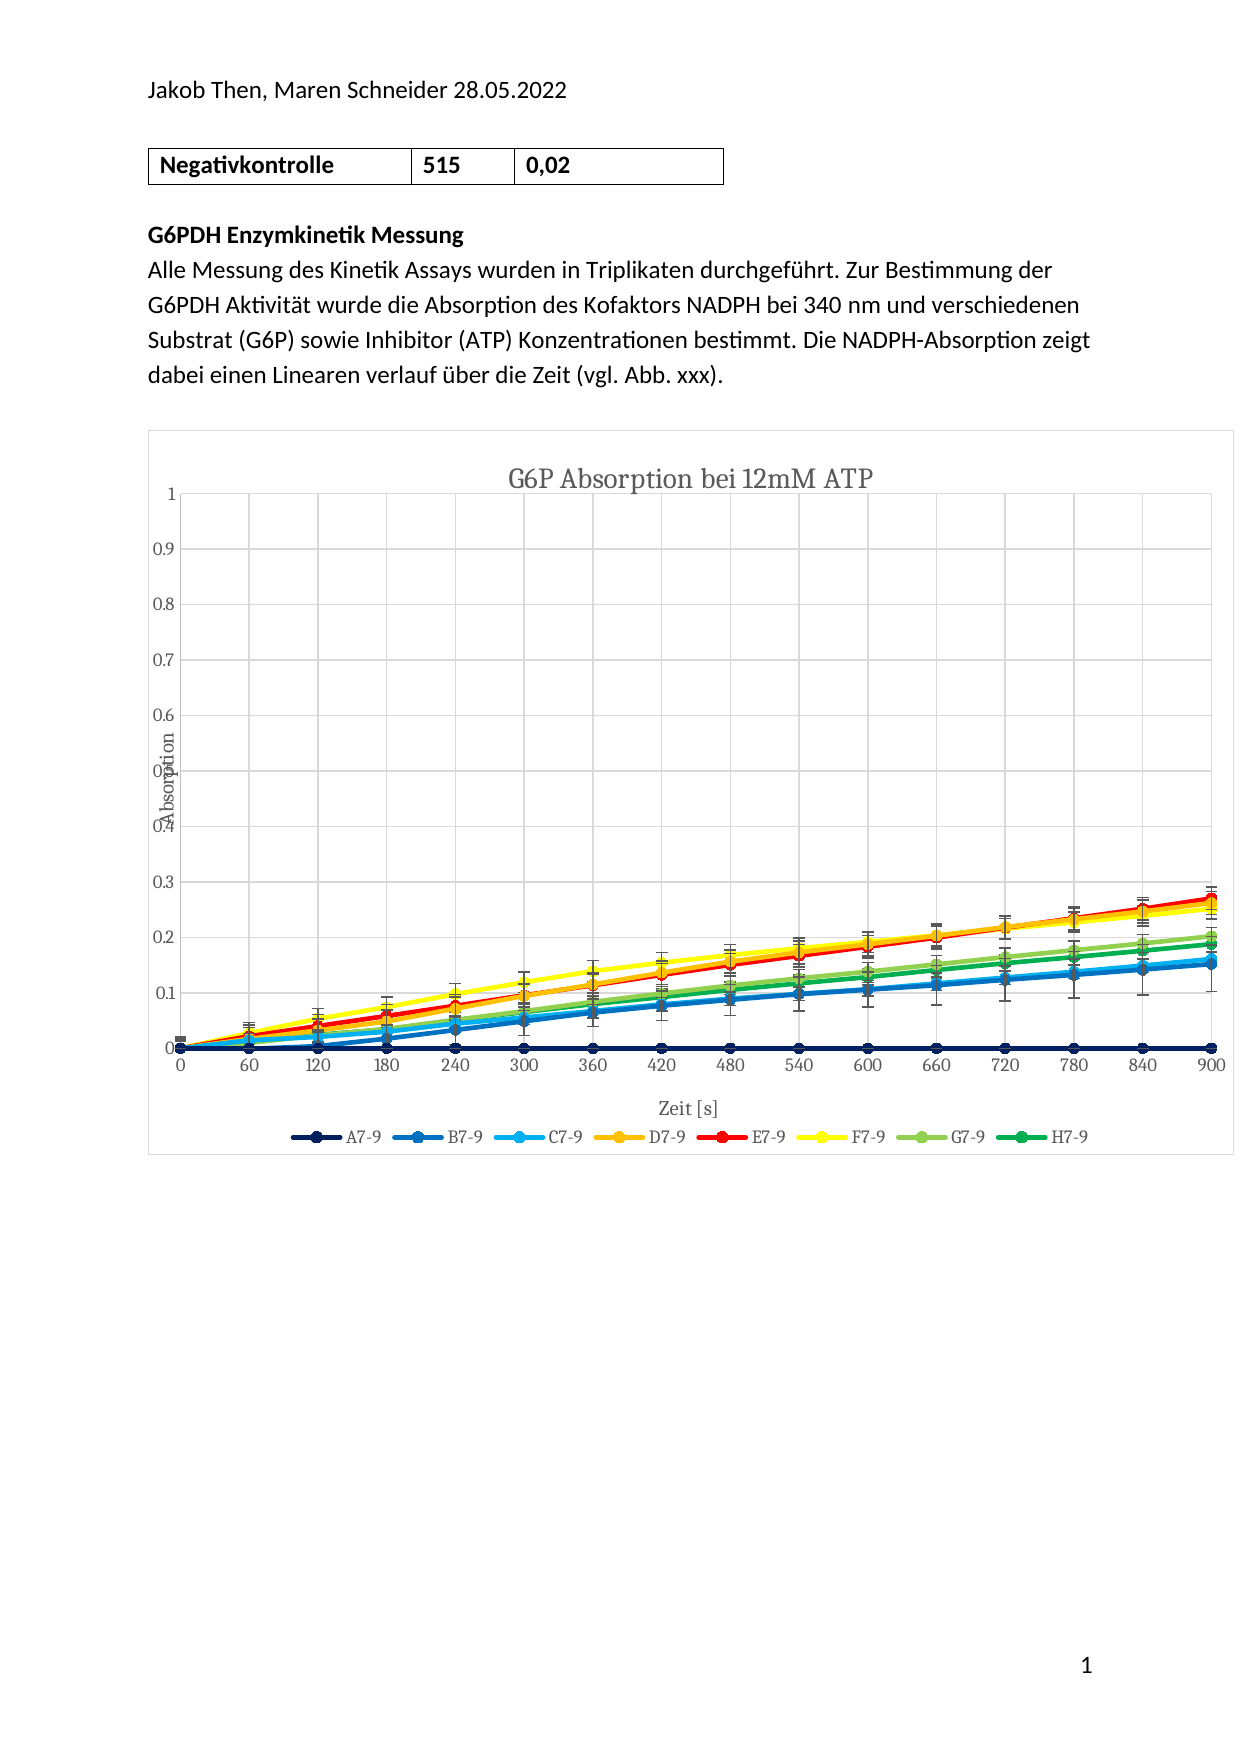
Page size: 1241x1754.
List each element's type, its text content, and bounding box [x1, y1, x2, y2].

table_cell Negativkontrolle [149, 149, 411, 183]
table_cell 515 [412, 149, 514, 183]
table_cell 0,02 [515, 149, 723, 183]
text G6PDH Enzymkinetik Messung [148, 219, 1092, 250]
text Alle Messung des Kinetik Assays wurden in Triplikaten durchgeführt. Zur Bestimmung der G6PDH Aktivität wurde die Absorption des Kofaktors NADPH bei 340 nm und verschiedenen Substrat (G6P) sowie Inhibitor (ATP) Konzentrationen bestimmt. Die NADPH-Absorption zeigt dabei einen Linearen verlauf über die Zeit (vgl. Abb. xxx). [148, 254, 1092, 390]
